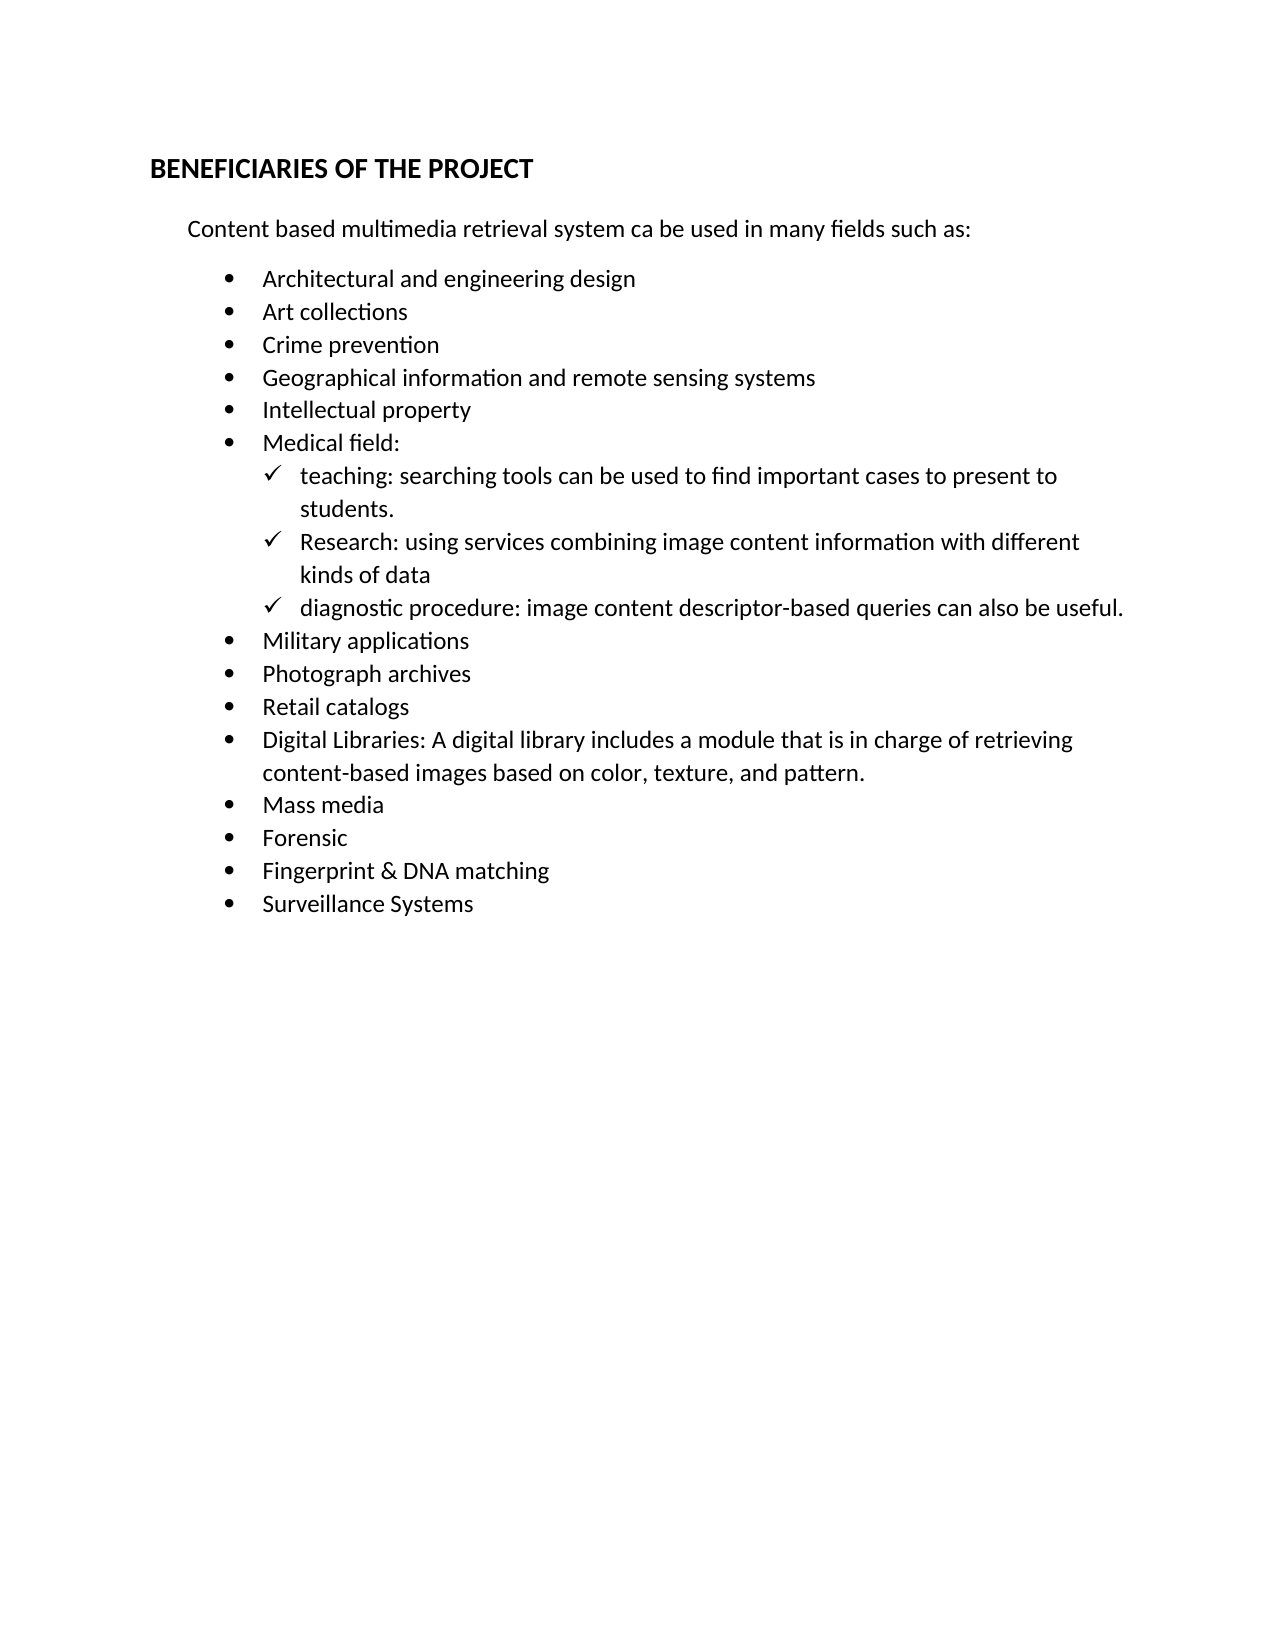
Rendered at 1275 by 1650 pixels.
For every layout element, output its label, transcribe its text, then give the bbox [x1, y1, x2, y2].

list Art collections [225, 296, 1125, 326]
list Geographical information and remote sensing systems [225, 362, 1125, 392]
list Medical field: [225, 428, 1125, 458]
list Crime prevention [225, 329, 1125, 359]
list diagnostic procedure: image content descriptor-based queries can also be useful. [262, 592, 1125, 623]
list Surveillance Systems [225, 888, 1125, 919]
list Photograph archives [225, 658, 1125, 688]
list Mass media [225, 790, 1125, 820]
list Digital Libraries: A digital library includes a module that is in charge of retrieving content-based images based on color, texture, and pattern. [225, 724, 1125, 787]
list Research: using services combining image content information with different kinds of data [262, 526, 1125, 590]
list Fingerprint & DNA matching [225, 856, 1125, 886]
list Forensic [225, 823, 1125, 853]
list Military applications [225, 625, 1125, 656]
subtitle BENEFICIARIES OF THE PROJECT [150, 150, 1125, 186]
list teaching: searching tools can be used to find important cases to present to students. [262, 461, 1125, 524]
list Intellectual property [225, 395, 1125, 425]
text Content based multimedia retrieval system ca be used in many fields such as: [150, 213, 1125, 244]
list Architectural and engineering design [225, 263, 1125, 293]
list Retail catalogs [225, 691, 1125, 721]
